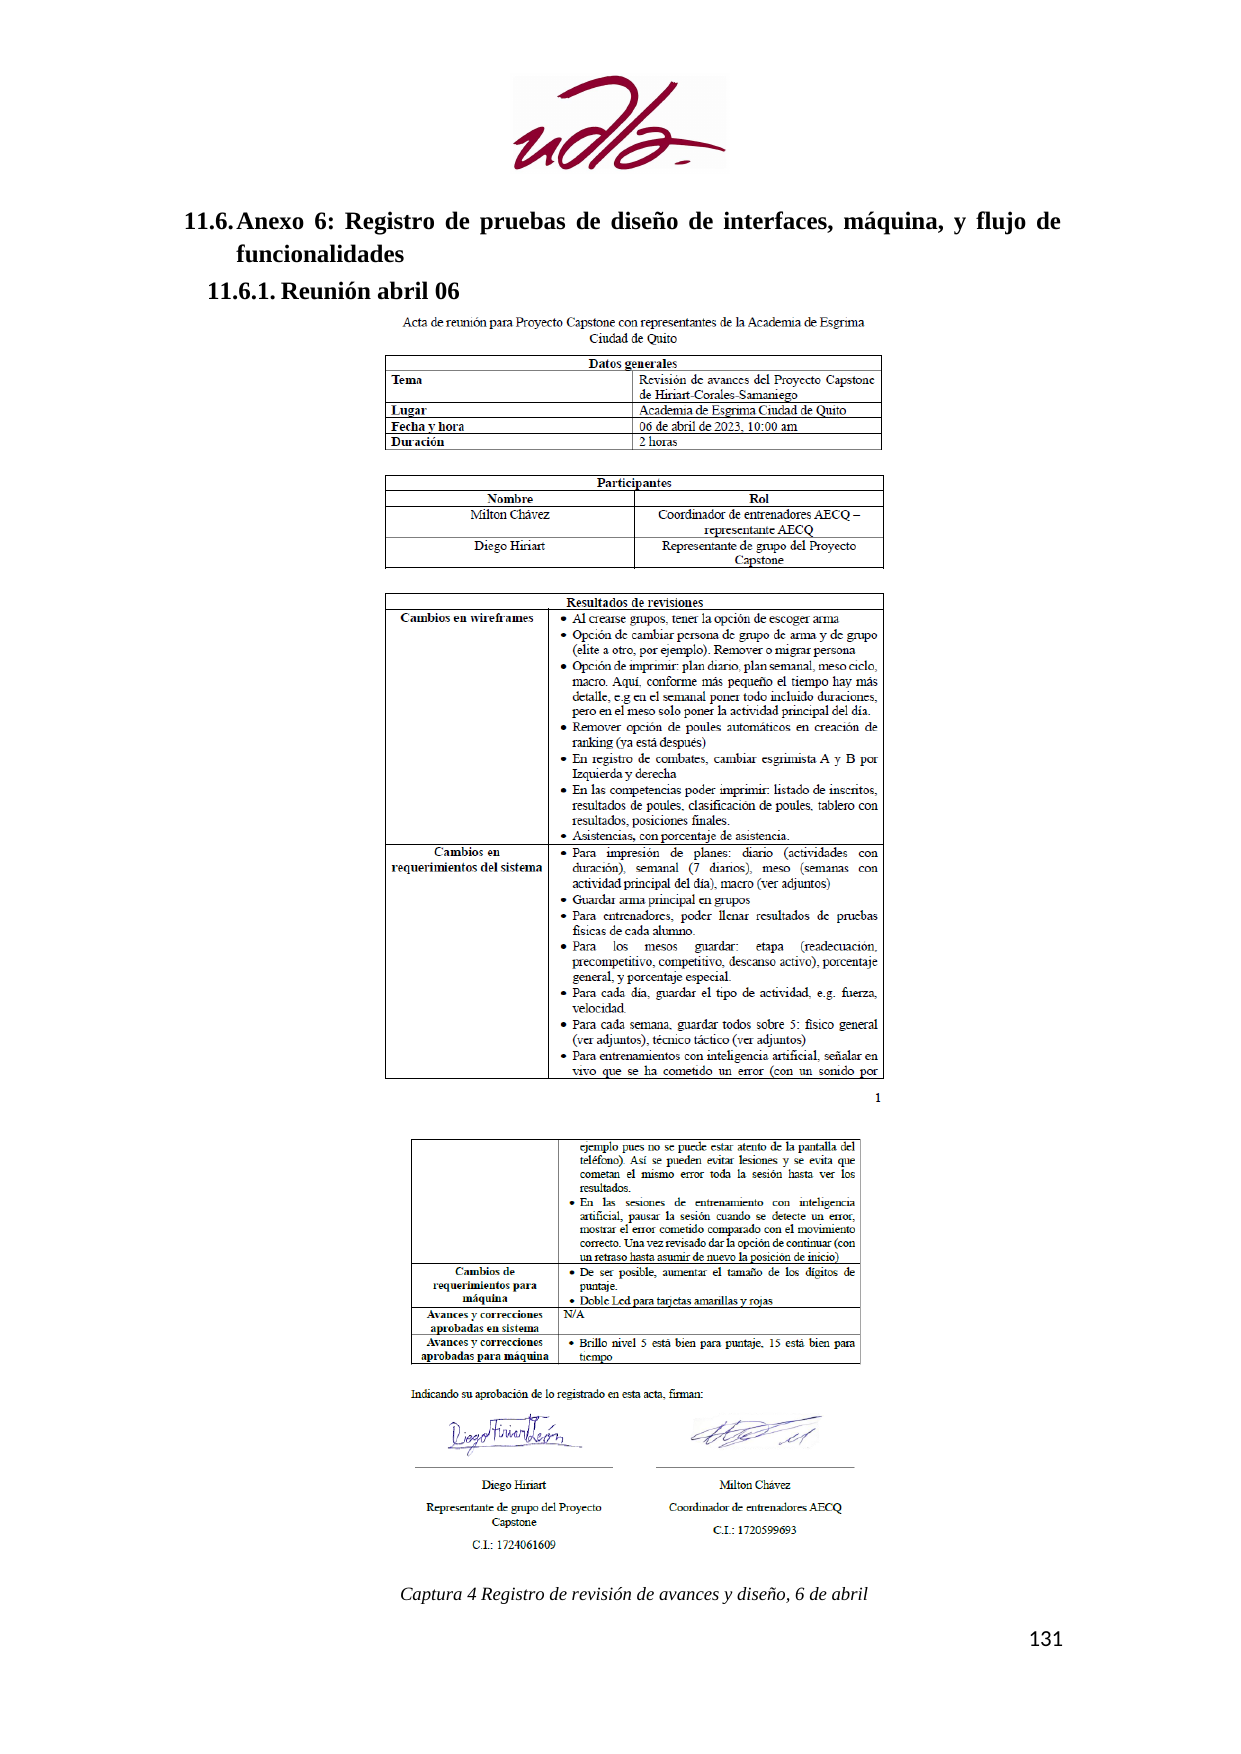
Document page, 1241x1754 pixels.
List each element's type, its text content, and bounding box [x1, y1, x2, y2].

subtitle Reunión abril 06 [207, 276, 1063, 305]
picture [509, 73, 731, 174]
picture [380, 309, 891, 1109]
picture [409, 1133, 861, 1558]
subtitle Anexo 6: Registro de pruebas de diseño de interfaces, máquina, y flujo de funcionalidades [184, 206, 1063, 268]
text Captura 4 Registro de revisión de avances y diseño, 6 de abril [207, 1583, 1063, 1604]
